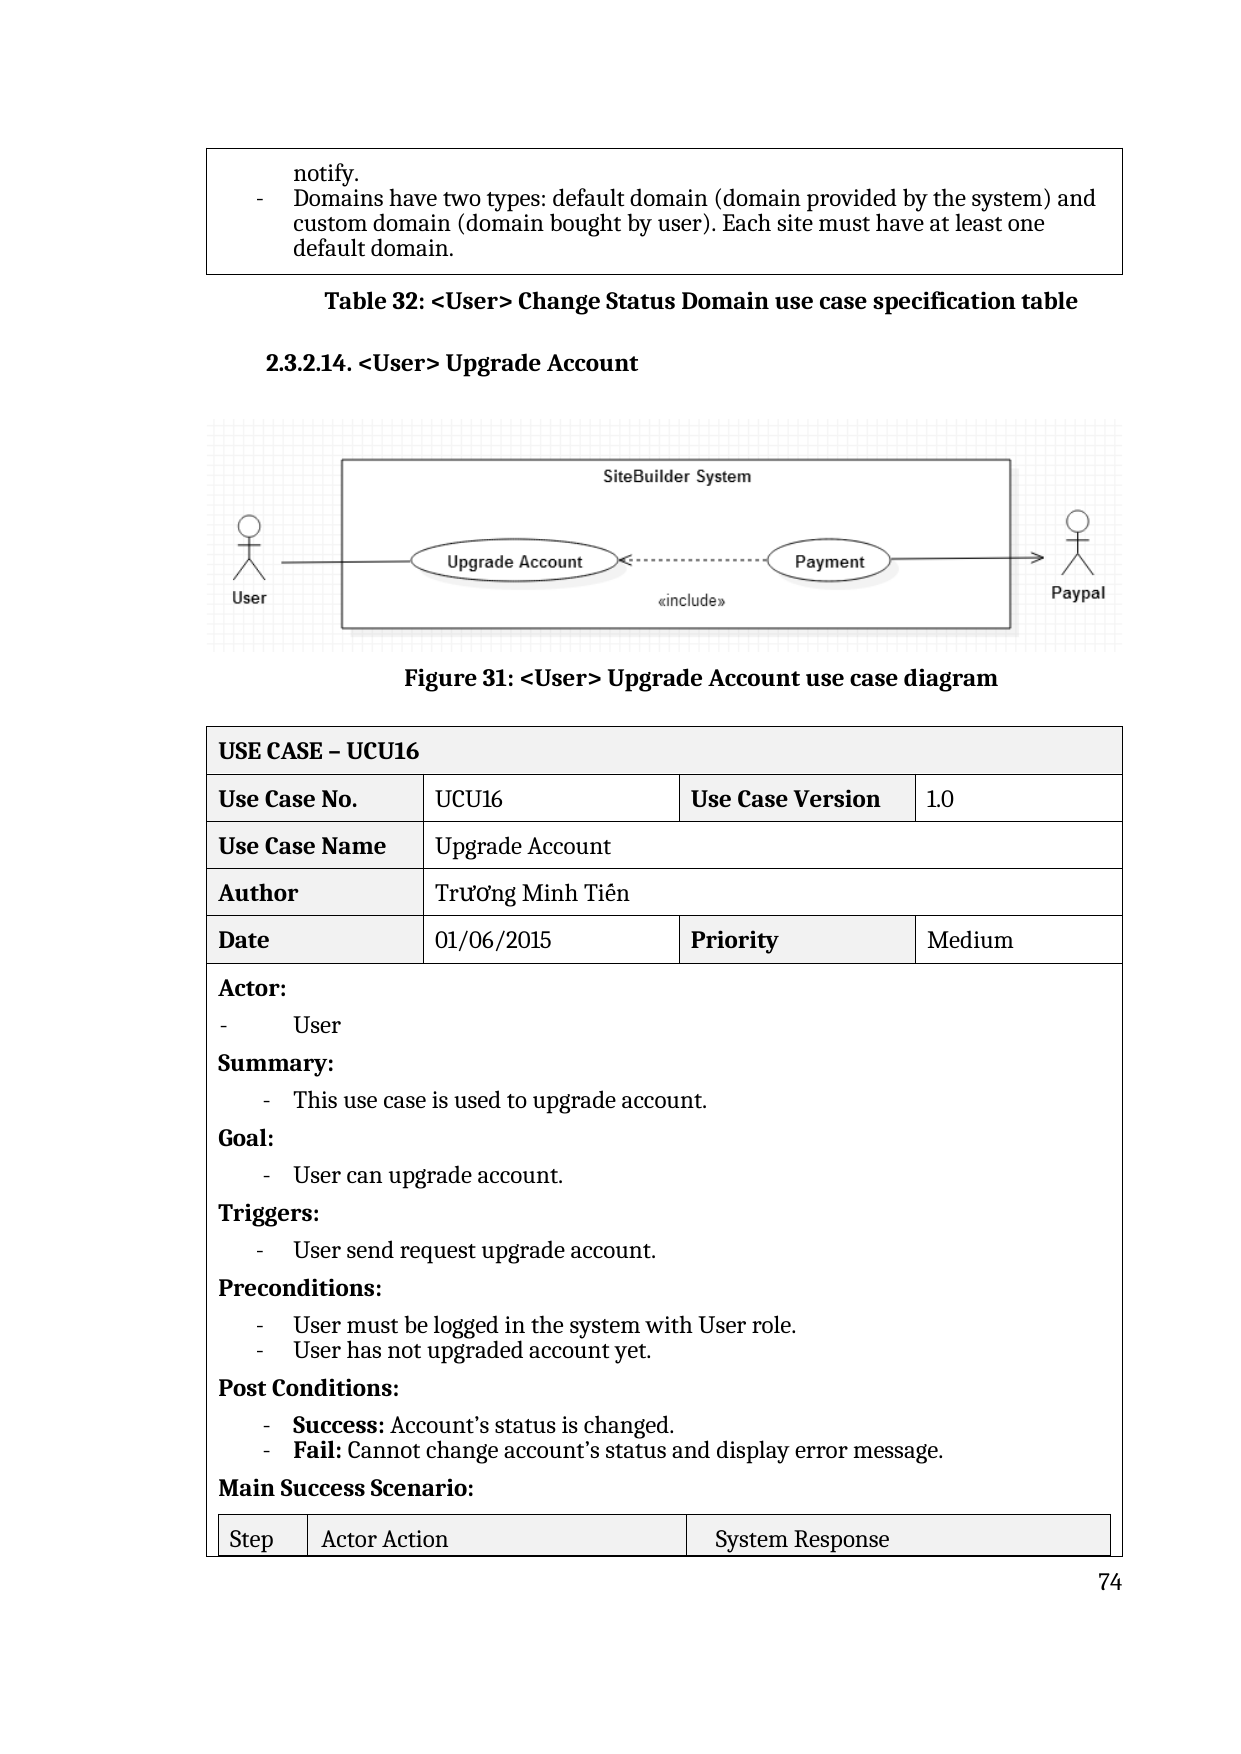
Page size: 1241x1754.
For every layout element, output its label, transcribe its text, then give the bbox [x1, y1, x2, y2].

table_cell Date [207, 916, 423, 963]
table_cell Use Case No. [207, 775, 423, 821]
text Figure 31: <User> Upgrade Account use case diagram [281, 664, 1122, 693]
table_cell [207, 964, 1122, 1556]
table_cell Priority [680, 916, 915, 963]
table_cell 1.0 [916, 775, 1122, 821]
table_cell Use Case Version [680, 775, 915, 821]
table_cell Use Case Name [207, 822, 423, 868]
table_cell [207, 149, 1122, 274]
text Table 32: <User> Change Status Domain use case specification table [281, 287, 1122, 316]
table_header USE CASE – UCU16 [207, 727, 1122, 773]
table_cell Medium [916, 916, 1122, 963]
table_cell Author [207, 869, 423, 915]
picture [206, 419, 1123, 652]
table_cell UCU16 [424, 775, 679, 821]
subtitle <User> Upgrade Account [266, 349, 1122, 378]
table_cell Trương Minh Tiến [424, 869, 1122, 915]
table_cell 01/06/2015 [424, 916, 679, 963]
table_cell Upgrade Account [424, 822, 1122, 868]
